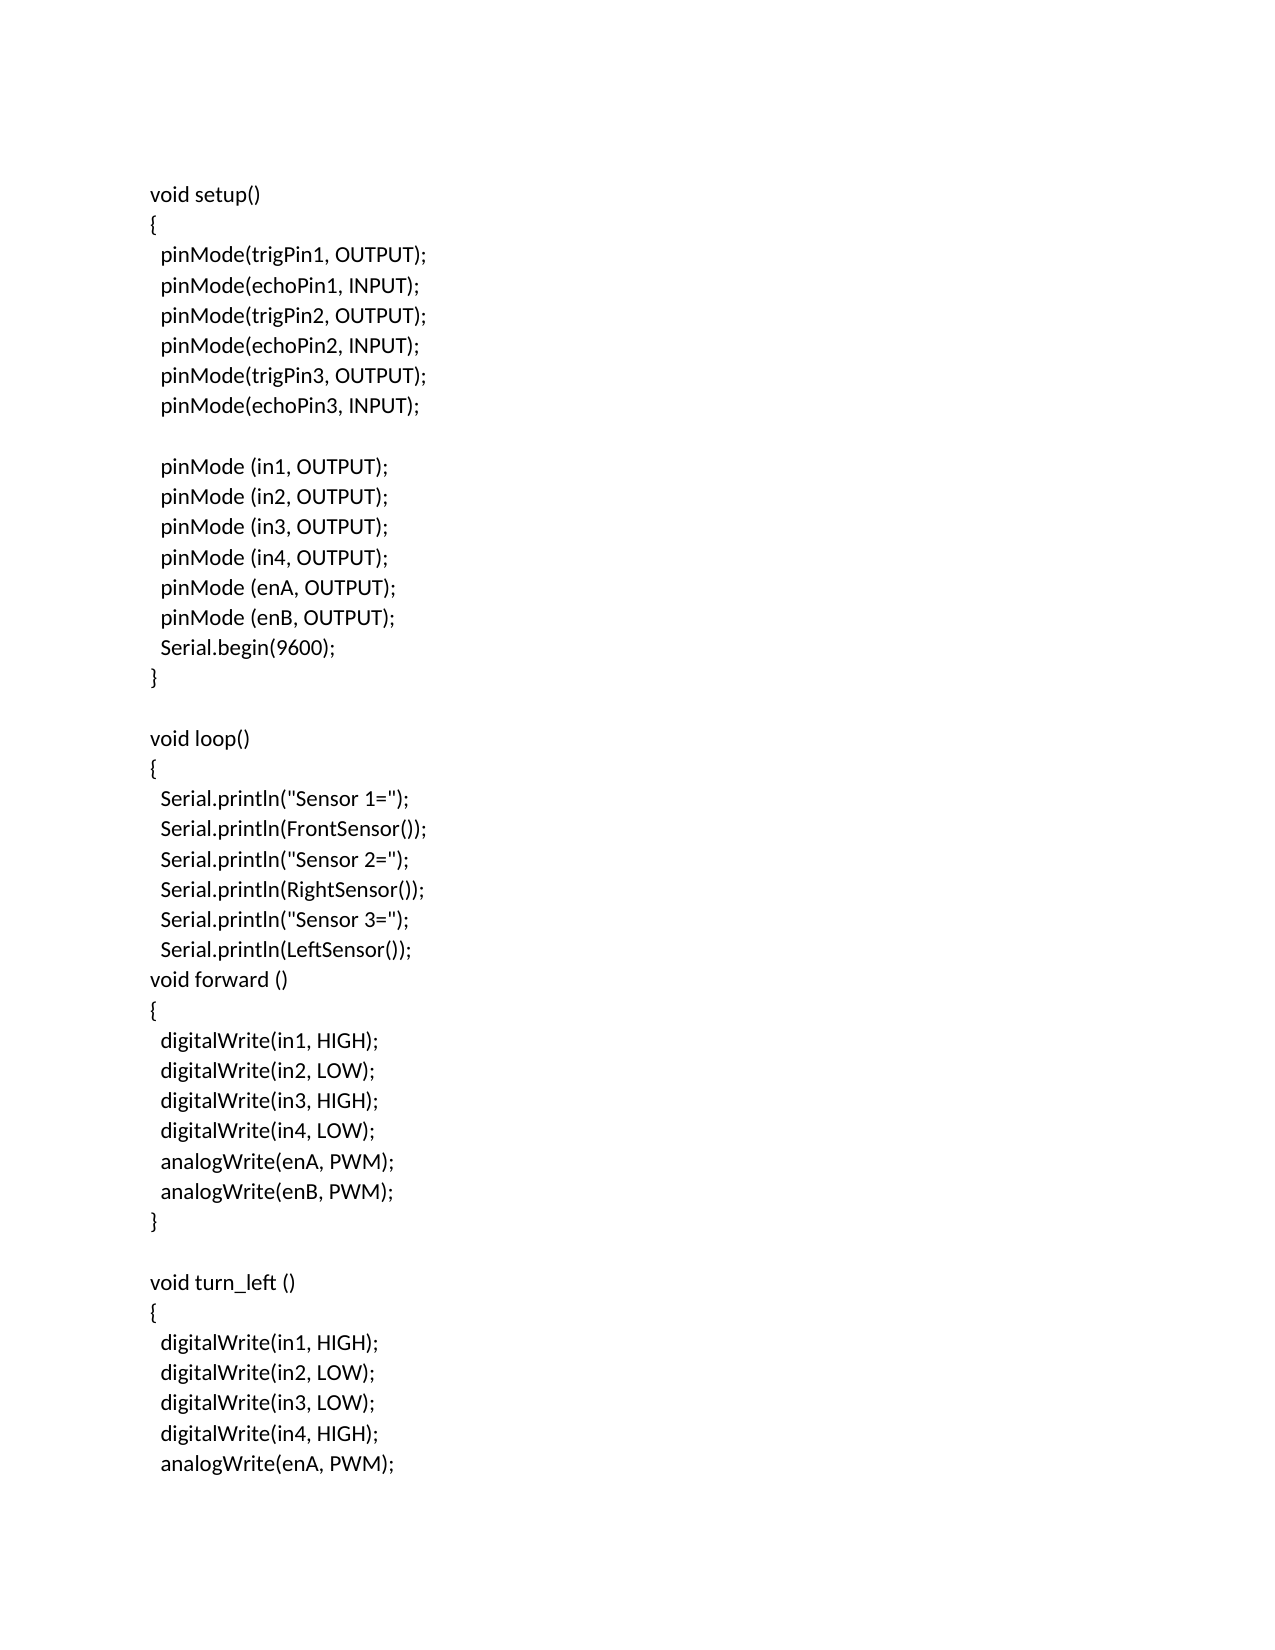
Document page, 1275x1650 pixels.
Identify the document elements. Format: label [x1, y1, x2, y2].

text [150, 150, 1125, 1477]
